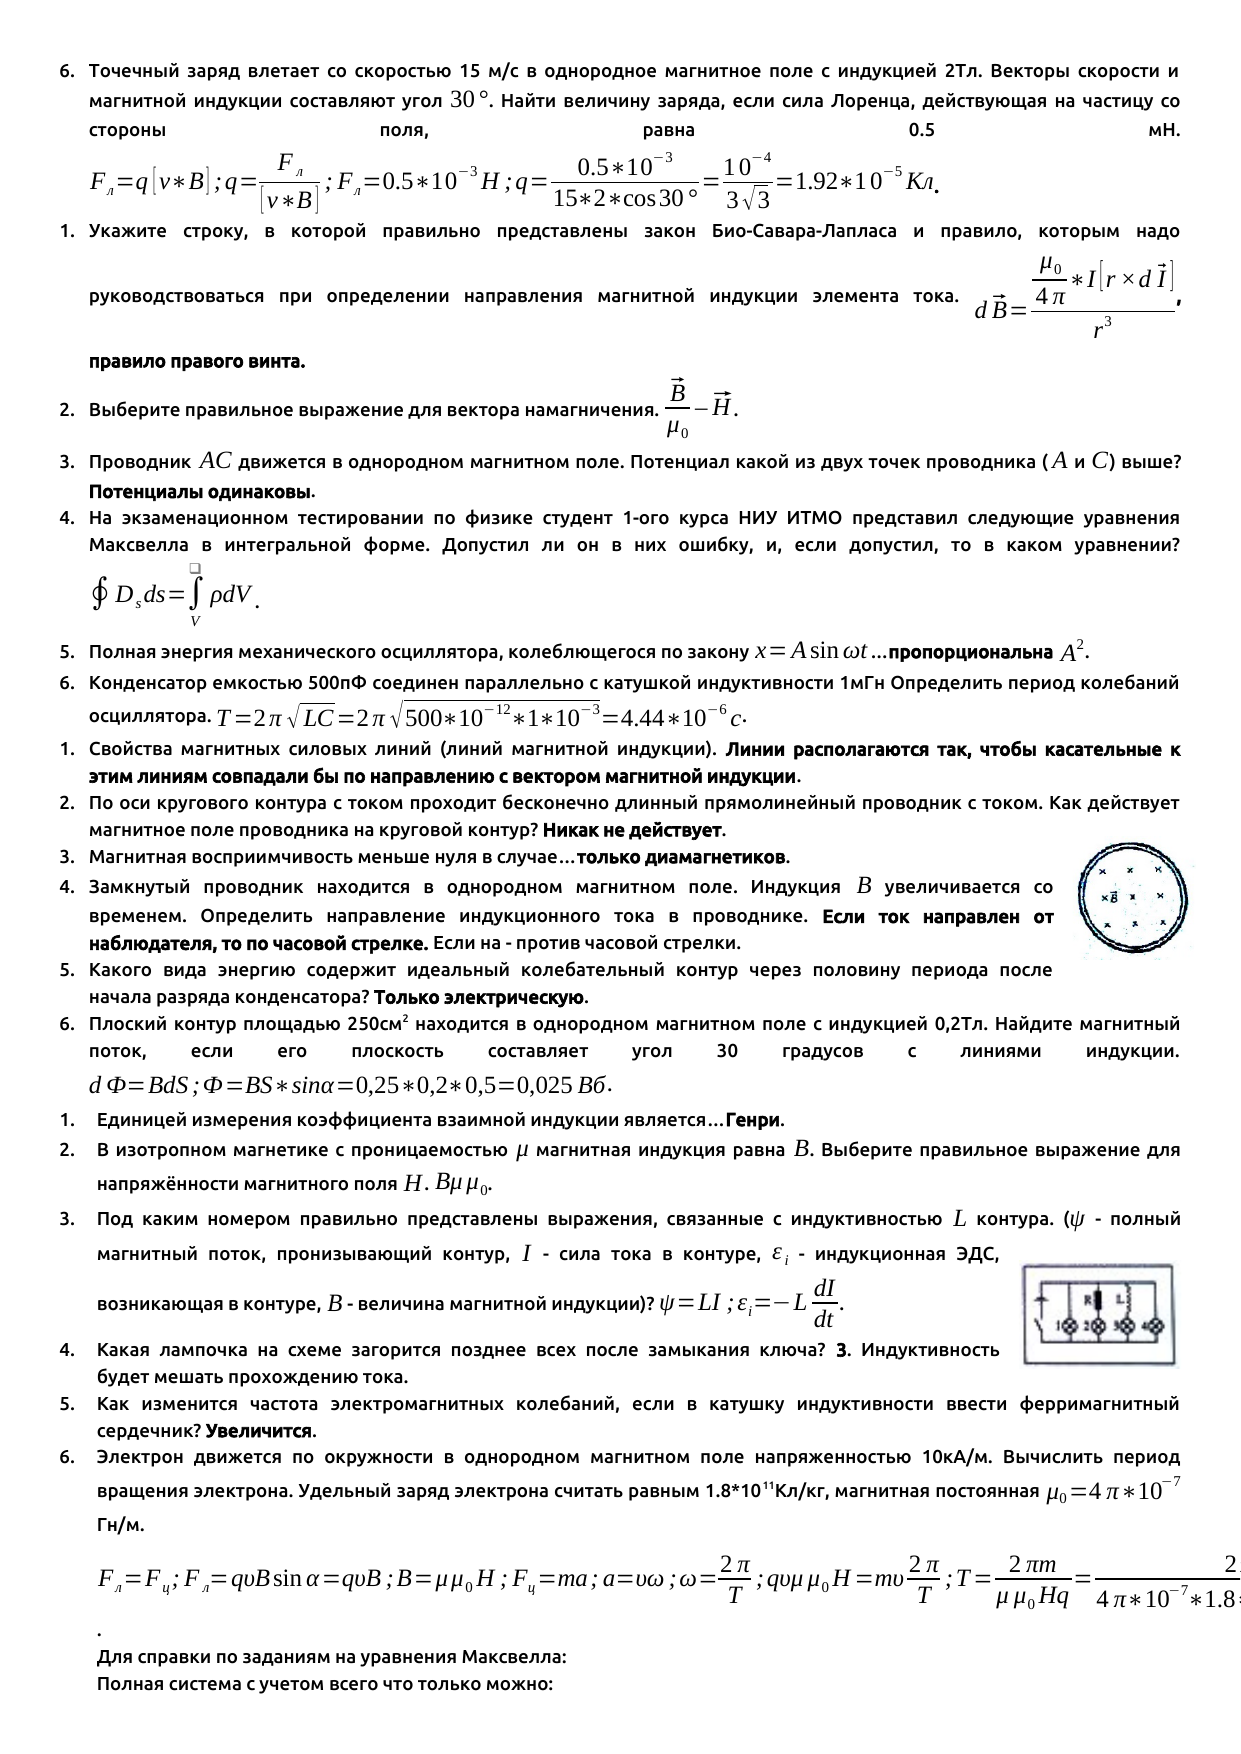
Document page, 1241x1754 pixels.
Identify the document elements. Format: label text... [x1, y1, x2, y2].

list Выберите правильное выражение для вектора намагничения. . [59, 376, 1181, 442]
picture [1072, 836, 1197, 960]
list Какого вида энергию содержит идеальный колебательный контур через половину периода после начала разряда конденсатора? Только электрическую. [59, 959, 1181, 1007]
list Как изменится частота электромагнитных колебаний, если в катушку индуктивности ввести ферримагнитный сердечник? Увеличится. [59, 1392, 1181, 1441]
list Какая лампочка на схеме загорится позднее всех после замыкания ключа? 3. Индуктивность будет мешать прохождению тока. [59, 1338, 1181, 1387]
list Для справки по заданиям на уравнения Максвелла: [97, 1645, 1181, 1667]
list Укажите строку, в которой правильно представлены закон Био-Савара-Лапласа и правило, которым надо руководствоваться при определении направления магнитной индукции элемента тока. , правило правого винта. [59, 219, 1181, 371]
list Единицей измерения коэффициента взаимной индукции является…Генри. [59, 1108, 1181, 1129]
list В изотропном магнетике с проницаемостью магнитная индукция равна . Выберите правильное выражение для напряжённости магнитного поля . . [59, 1135, 1181, 1199]
list Точечный заряд влетает со скоростью 15 м/с в однородное магнитное поле с индукцией 2Тл. Векторы скорости и магнитной индукции составляют угол . Найти величину заряда, если сила Лоренца, действующая на частицу со стороны поля, равна 0.5 мН. . [59, 59, 1181, 214]
list Конденсатор емкостью 500пФ соединен параллельно с катушкой индуктивности 1мГн Определить период колебаний осциллятора. . [59, 672, 1181, 732]
list Под каким номером правильно представлены выражения, связанные с индуктивностью контура. ( - полный магнитный поток, пронизывающий контур, - сила тока в контуре, - индукционная ЭДС, возникающая в контуре, - величина магнитной индукции)? . [59, 1204, 1181, 1333]
list Магнитная восприимчивость меньше нуля в случае…только диамагнетиков. [59, 845, 1072, 867]
list Свойства магнитных силовых линий (линий магнитной индукции). Линии располагаются так, чтобы касательные к этим линиям совпадали бы по направлению с вектором магнитной индукции. [59, 738, 1181, 786]
list Проводник движется в однородном магнитном поле. Потенциал какой из двух точек проводника ( и ) выше? Потенциалы одинаковы. [59, 447, 1181, 501]
list Электрон движется по окружности в однородном магнитном поле напряженностью 10кА/м. Вычислить период вращения электрона. Удельный заряд электрона считать равным 1.8*1011Кл/кг, магнитная постоянная Гн/м. . [59, 1446, 1181, 1640]
list По оси кругового контура с током проходит бесконечно длинный прямолинейный проводник с током. Как действует магнитное поле проводника на круговой контур? Никак не действует. [59, 791, 1181, 840]
picture [1018, 1260, 1182, 1369]
list На экзаменационном тестировании по физике студент 1-ого курса НИУ ИТМО представил следующие уравнения Максвелла в интегральной форме. Допустил ли он в них ошибку, и, если допустил, то в каком уравнении? . [59, 507, 1181, 630]
list Полная энергия механического осциллятора, колеблющегося по закону …пропорциональна . [59, 635, 1181, 666]
list Плоский контур площадью 250см2 находится в однородном магнитном поле с индукцией 0,2Тл. Найдите магнитный поток, если его плоскость составляет угол 30 градусов с линиями индукции. . [59, 1012, 1181, 1103]
list Замкнутый проводник находится в однородном магнитном поле. Индукция увеличивается со временем. Определить направление индукционного тока в проводнике. Если ток направлен от наблюдателя, то по часовой стрелке. Если на - против часовой стрелки. [59, 872, 1072, 953]
text Полная система с учетом всего что только можно: [97, 1672, 1181, 1693]
